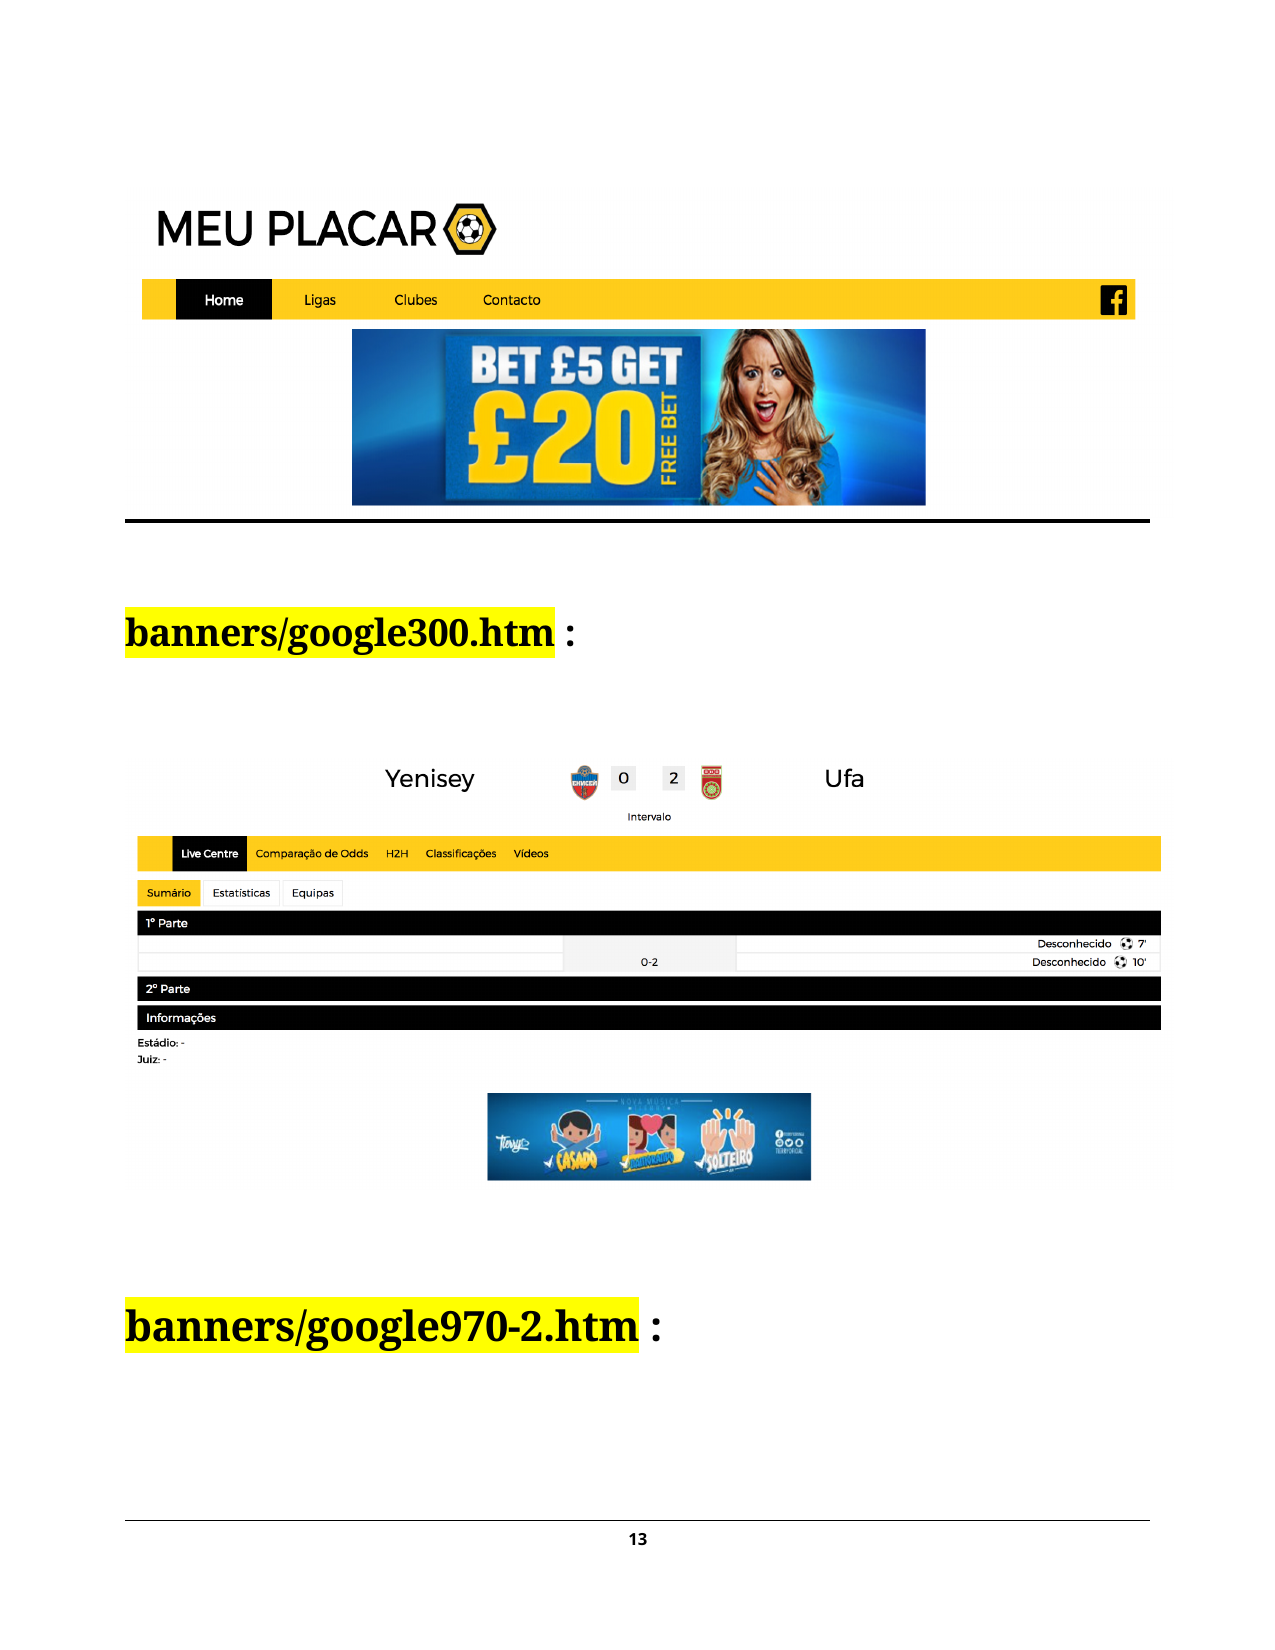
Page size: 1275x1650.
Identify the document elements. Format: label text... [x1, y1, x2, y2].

picture [125, 758, 1175, 1190]
picture [125, 187, 1174, 518]
text banners/google300.htm : [555, 607, 1150, 658]
text banners/google970-2.htm : [639, 1297, 1150, 1353]
